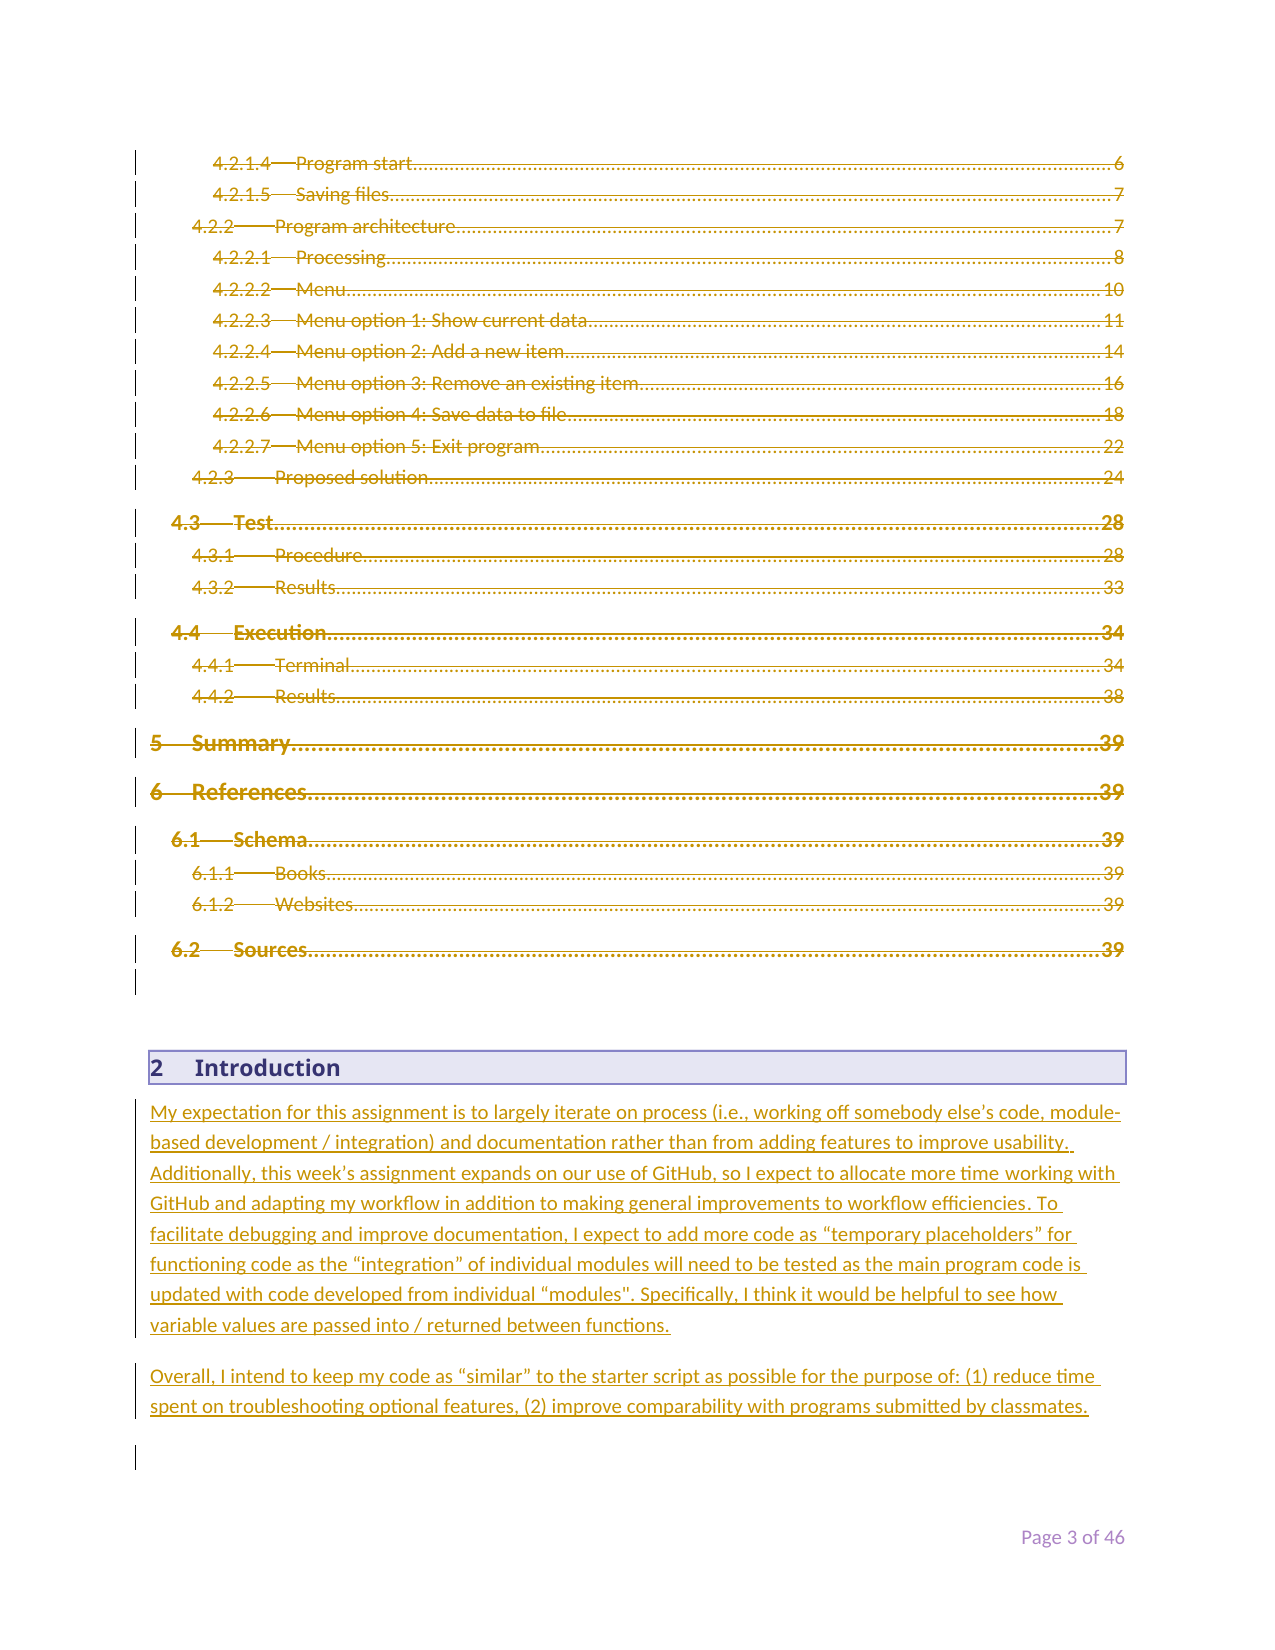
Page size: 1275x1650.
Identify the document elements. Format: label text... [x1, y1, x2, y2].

subtitle Introduction [150, 1052, 1125, 1083]
